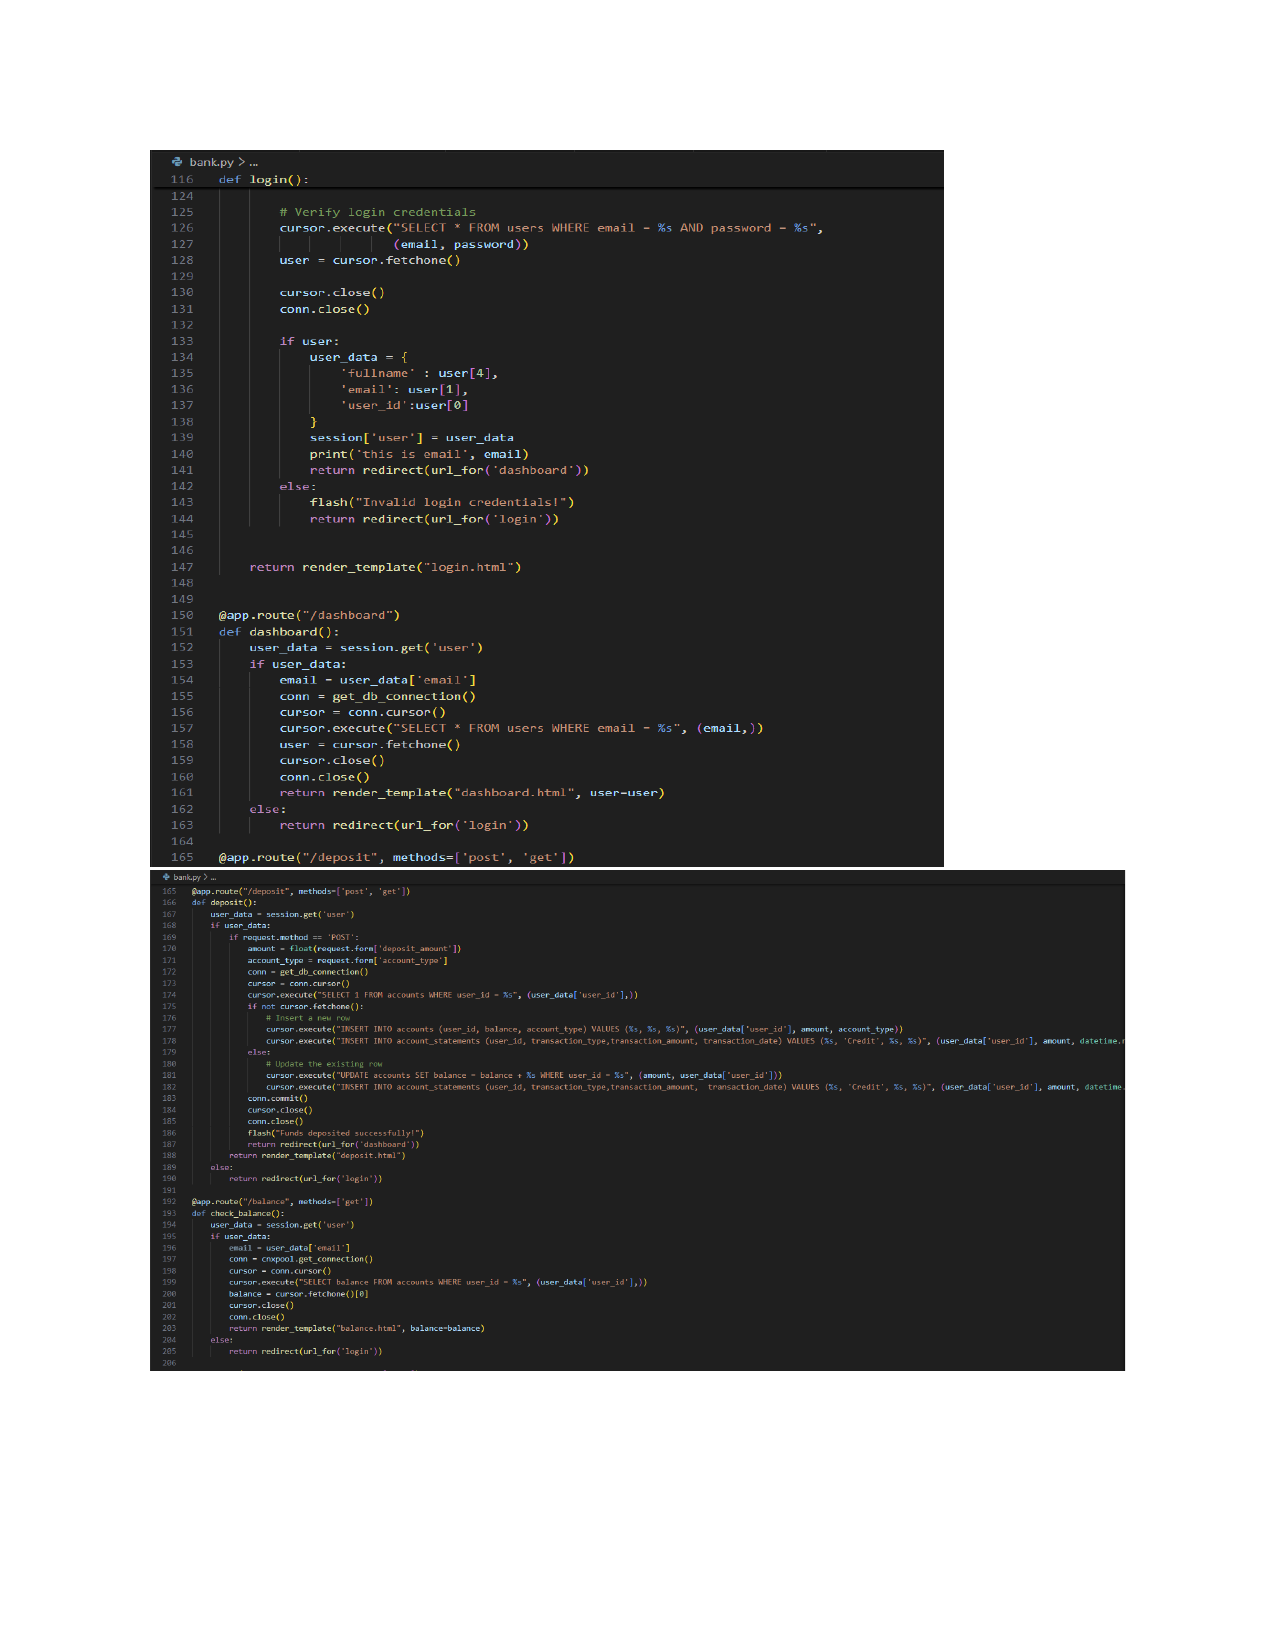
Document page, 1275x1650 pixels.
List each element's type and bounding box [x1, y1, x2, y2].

picture [150, 870, 1125, 1371]
picture [150, 150, 944, 867]
